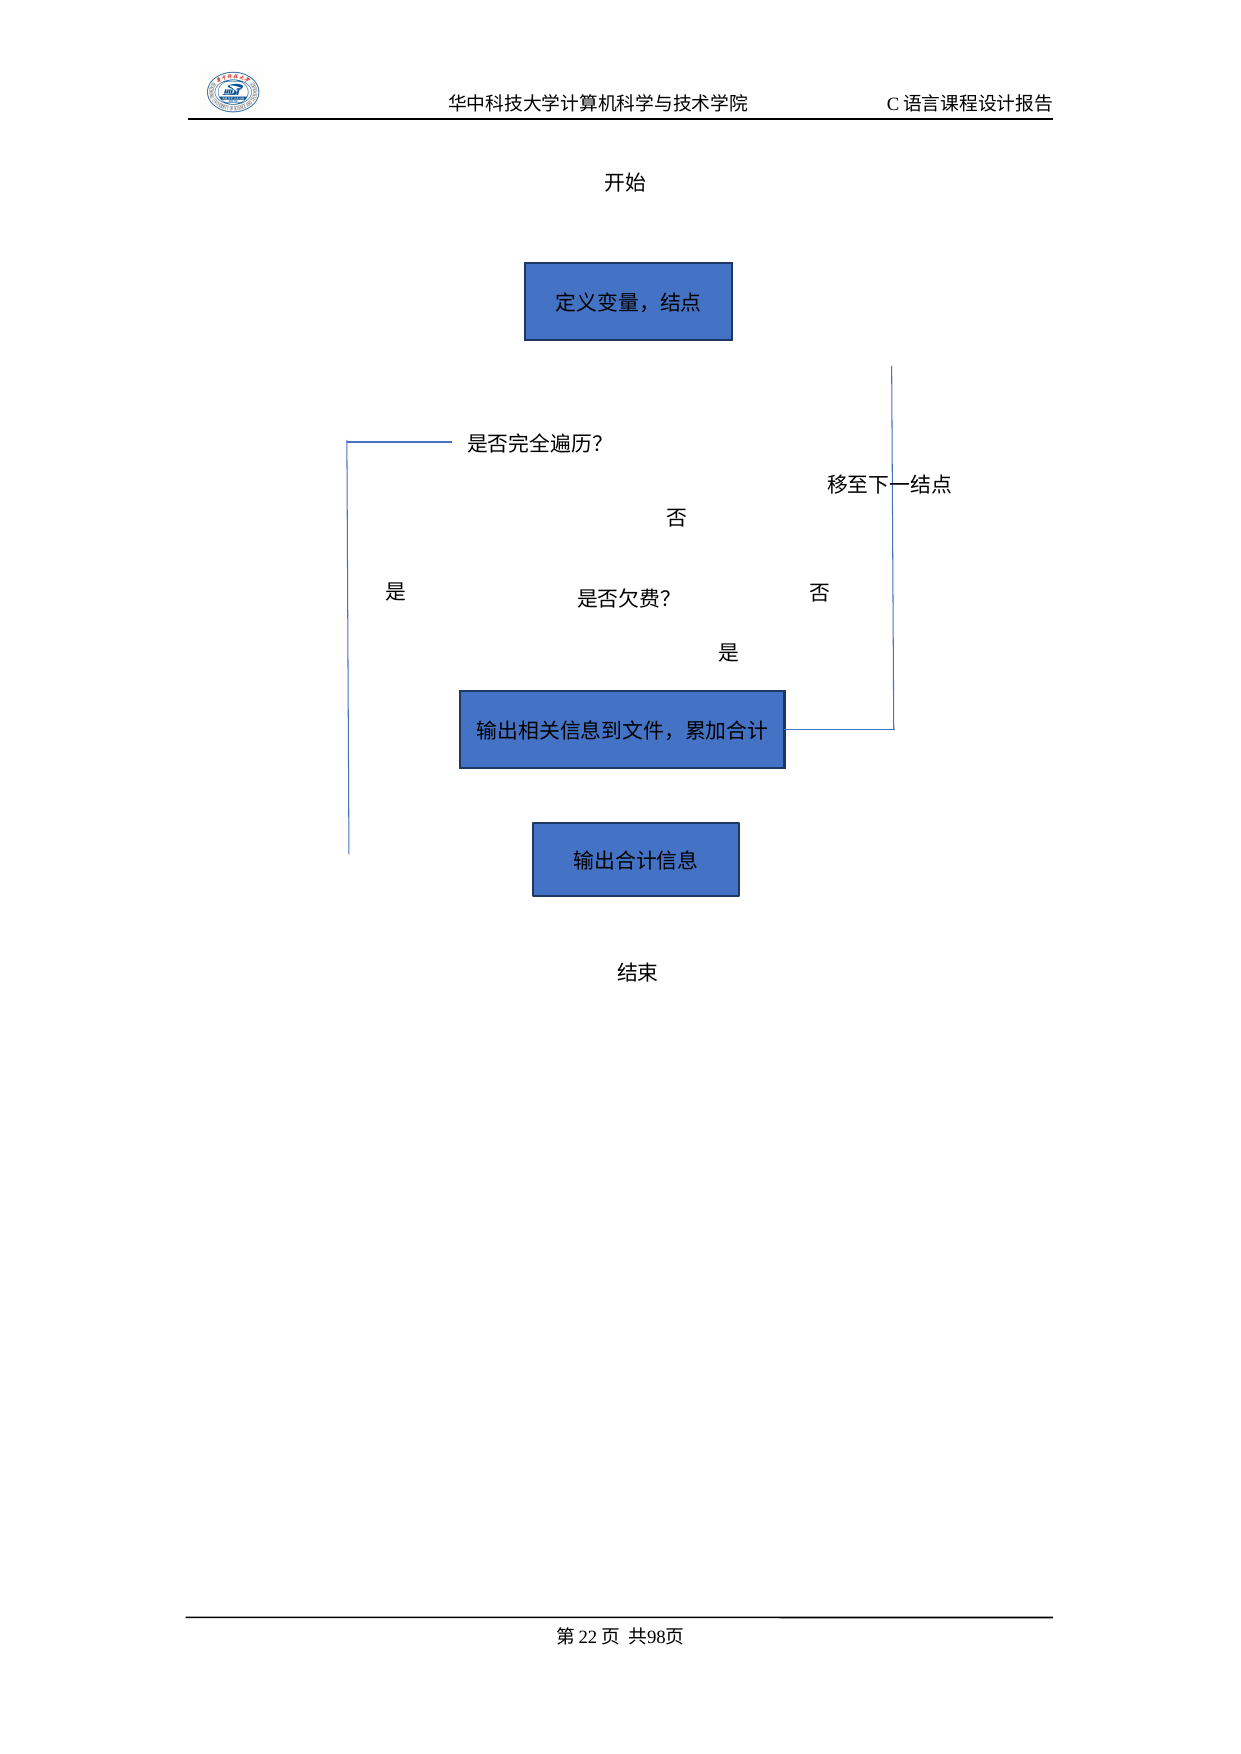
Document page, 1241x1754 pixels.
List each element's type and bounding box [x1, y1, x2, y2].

picture [200, 70, 264, 113]
